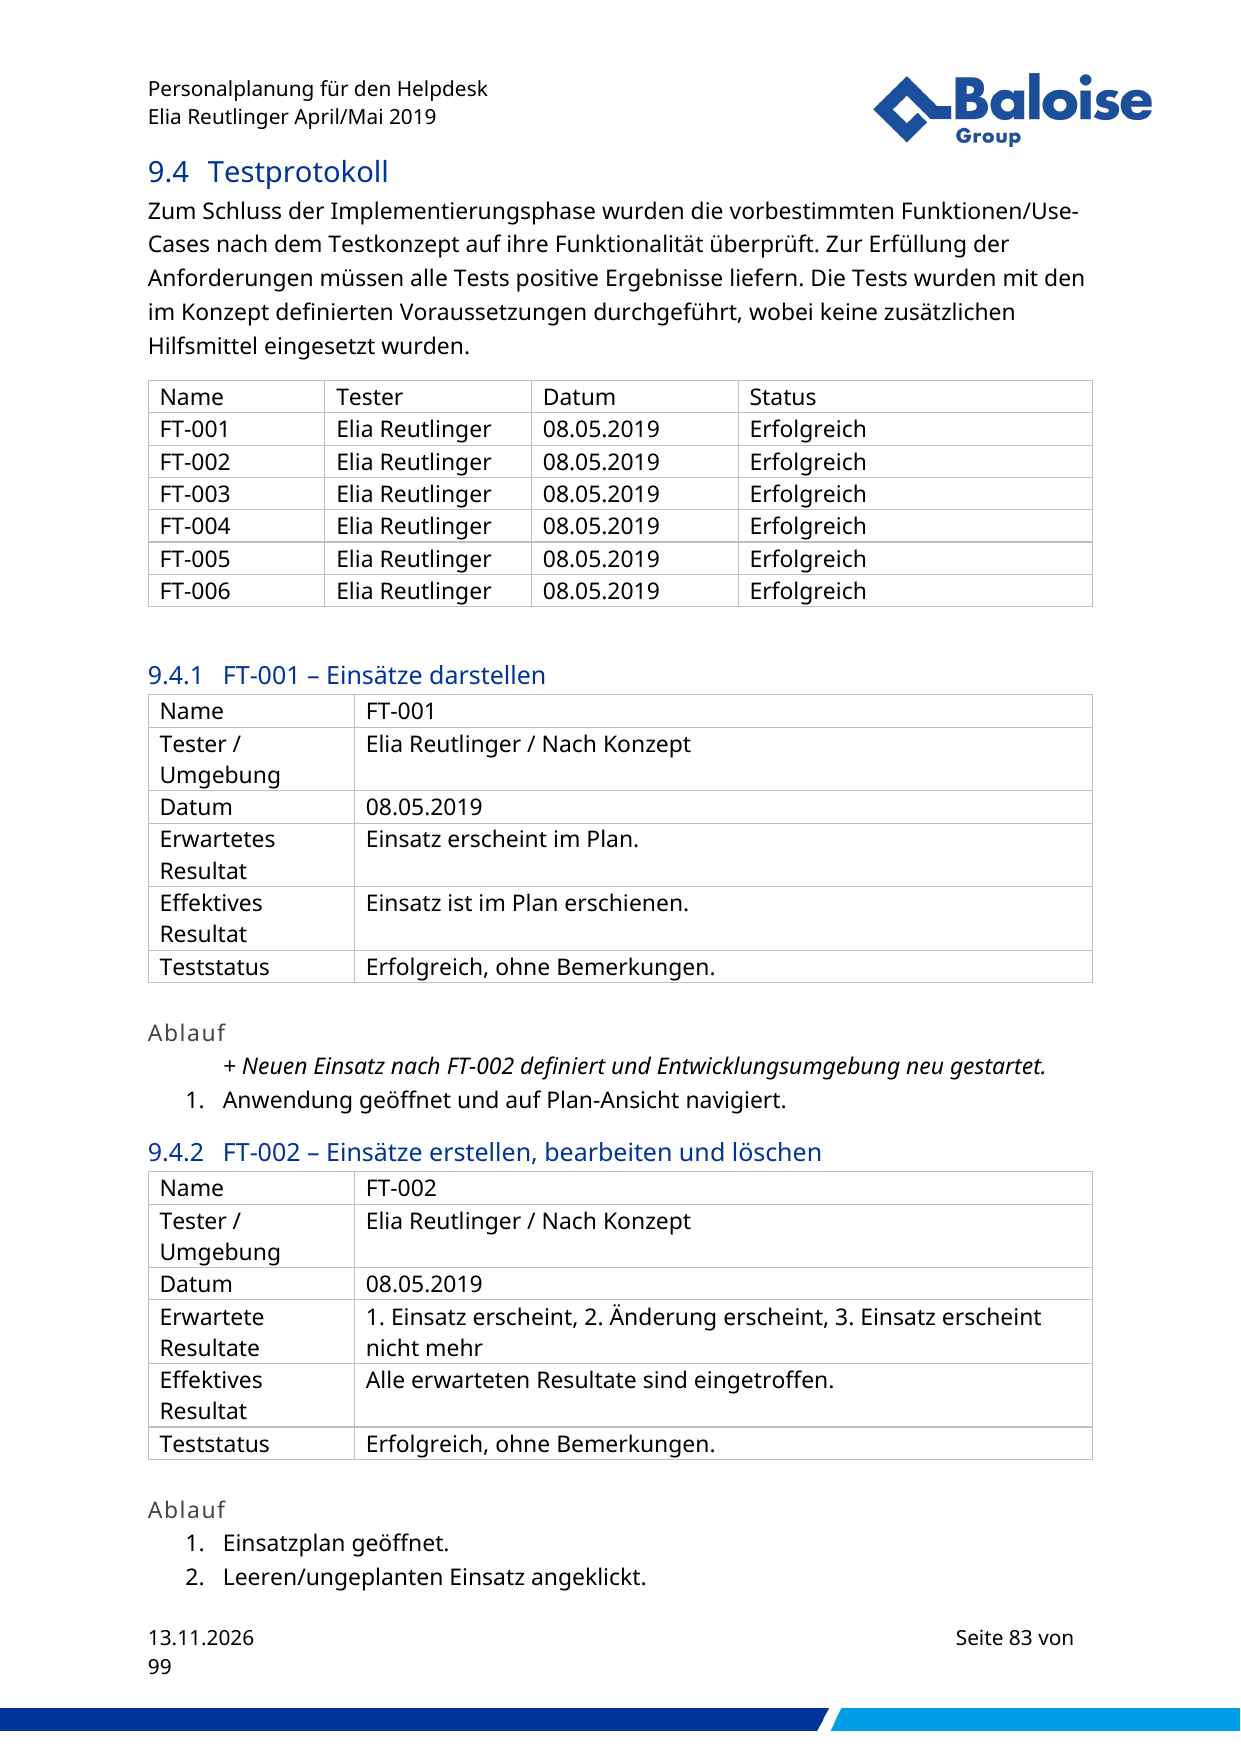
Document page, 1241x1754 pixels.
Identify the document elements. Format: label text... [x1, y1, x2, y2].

list Leeren/ungeplanten Einsatz angeklickt. [185, 1561, 1093, 1592]
table_cell Effektives Resultat [149, 1364, 354, 1426]
subtitle FT-002 – Einsätze erstellen, bearbeiten und löschen [148, 1134, 1093, 1168]
table_cell FT-006 [149, 575, 324, 606]
table_cell 08.05.2019 [532, 575, 738, 606]
table_cell Erfolgreich [739, 446, 1092, 477]
table_header FT-002 [355, 1172, 1092, 1203]
table_cell Elia Reutlinger [325, 543, 531, 574]
table_cell Elia Reutlinger [325, 575, 531, 606]
table_cell 08.05.2019 [532, 413, 738, 444]
table_cell Einsatz ist im Plan erschienen. [355, 887, 1092, 949]
table_cell 08.05.2019 [532, 446, 738, 477]
table_cell Erfolgreich [739, 413, 1092, 444]
table_cell Elia Reutlinger [325, 413, 531, 444]
list + Neuen Einsatz nach FT-002 definiert und Entwicklungsumgebung neu gestartet. [223, 1050, 1093, 1082]
table_cell Erwartete Resultate [149, 1300, 354, 1363]
table_cell Erfolgreich, ohne Bemerkungen. [355, 951, 1092, 982]
picture [0, 1708, 1241, 1733]
table_cell FT-001 [149, 413, 324, 444]
table_cell Datum [149, 791, 354, 822]
table_cell 08.05.2019 [532, 543, 738, 574]
picture [873, 73, 1152, 147]
table_cell 08.05.2019 [355, 1268, 1092, 1299]
table_cell Einsatz erscheint im Plan. [355, 824, 1092, 886]
table_cell 08.05.2019 [532, 478, 738, 509]
table_header Name [149, 381, 324, 412]
subtitle Ablauf [148, 1493, 1093, 1525]
table_cell Elia Reutlinger [325, 478, 531, 509]
table_cell Erfolgreich [739, 510, 1092, 541]
table_header Datum [532, 381, 738, 412]
list Anwendung geöffnet und auf Plan-Ansicht navigiert. [185, 1084, 1093, 1115]
table_header Name [149, 1172, 354, 1203]
table_cell Tester / Umgebung [149, 728, 354, 790]
table_cell Teststatus [149, 951, 354, 982]
table_cell FT-005 [149, 543, 324, 574]
table_cell Alle erwarteten Resultate sind eingetroffen. [355, 1364, 1092, 1426]
table_cell FT-004 [149, 510, 324, 541]
subtitle Testprotokoll [148, 152, 1093, 191]
table_cell 1. Einsatz erscheint, 2. Änderung erscheint, 3. Einsatz erscheint nicht mehr [355, 1300, 1092, 1363]
table_cell Elia Reutlinger / Nach Konzept [355, 1205, 1092, 1267]
table_cell Effektives Resultat [149, 887, 354, 949]
table_cell Teststatus [149, 1428, 354, 1459]
table_cell Erfolgreich, ohne Bemerkungen. [355, 1428, 1092, 1459]
table_cell FT-003 [149, 478, 324, 509]
table_cell Erfolgreich [739, 543, 1092, 574]
table_header Name [149, 695, 354, 727]
table_cell Elia Reutlinger / Nach Konzept [355, 728, 1092, 790]
table_cell 08.05.2019 [355, 791, 1092, 822]
table_header Tester [325, 381, 531, 412]
subtitle FT-001 – Einsätze darstellen [148, 657, 1093, 692]
table_cell Erwartetes Resultat [149, 824, 354, 886]
subtitle Ablauf [148, 1017, 1093, 1048]
table_cell 08.05.2019 [532, 510, 738, 541]
table_header Status [739, 381, 1092, 412]
list Einsatzplan geöffnet. [185, 1527, 1093, 1558]
table_cell Erfolgreich [739, 478, 1092, 509]
table_cell Elia Reutlinger [325, 510, 531, 541]
table_cell Erfolgreich [739, 575, 1092, 606]
table_cell FT-002 [149, 446, 324, 477]
text Zum Schluss der Implementierungsphase wurden die vorbestimmten Funktionen/Use-Cases nach dem Testkonzept auf ihre Funktionalität überprüft. Zur Erfüllung der Anforderungen müssen alle Tests positive Ergebnisse liefern. Die Tests wurden mit den im Konzept definierten Voraussetzungen durchgeführt, wobei keine zusätzlichen Hilfsmittel eingesetzt wurden. [148, 194, 1093, 361]
table_cell Tester / Umgebung [149, 1205, 354, 1267]
table_cell Datum [149, 1268, 354, 1299]
table_cell Elia Reutlinger [325, 446, 531, 477]
table_header FT-001 [355, 695, 1092, 727]
